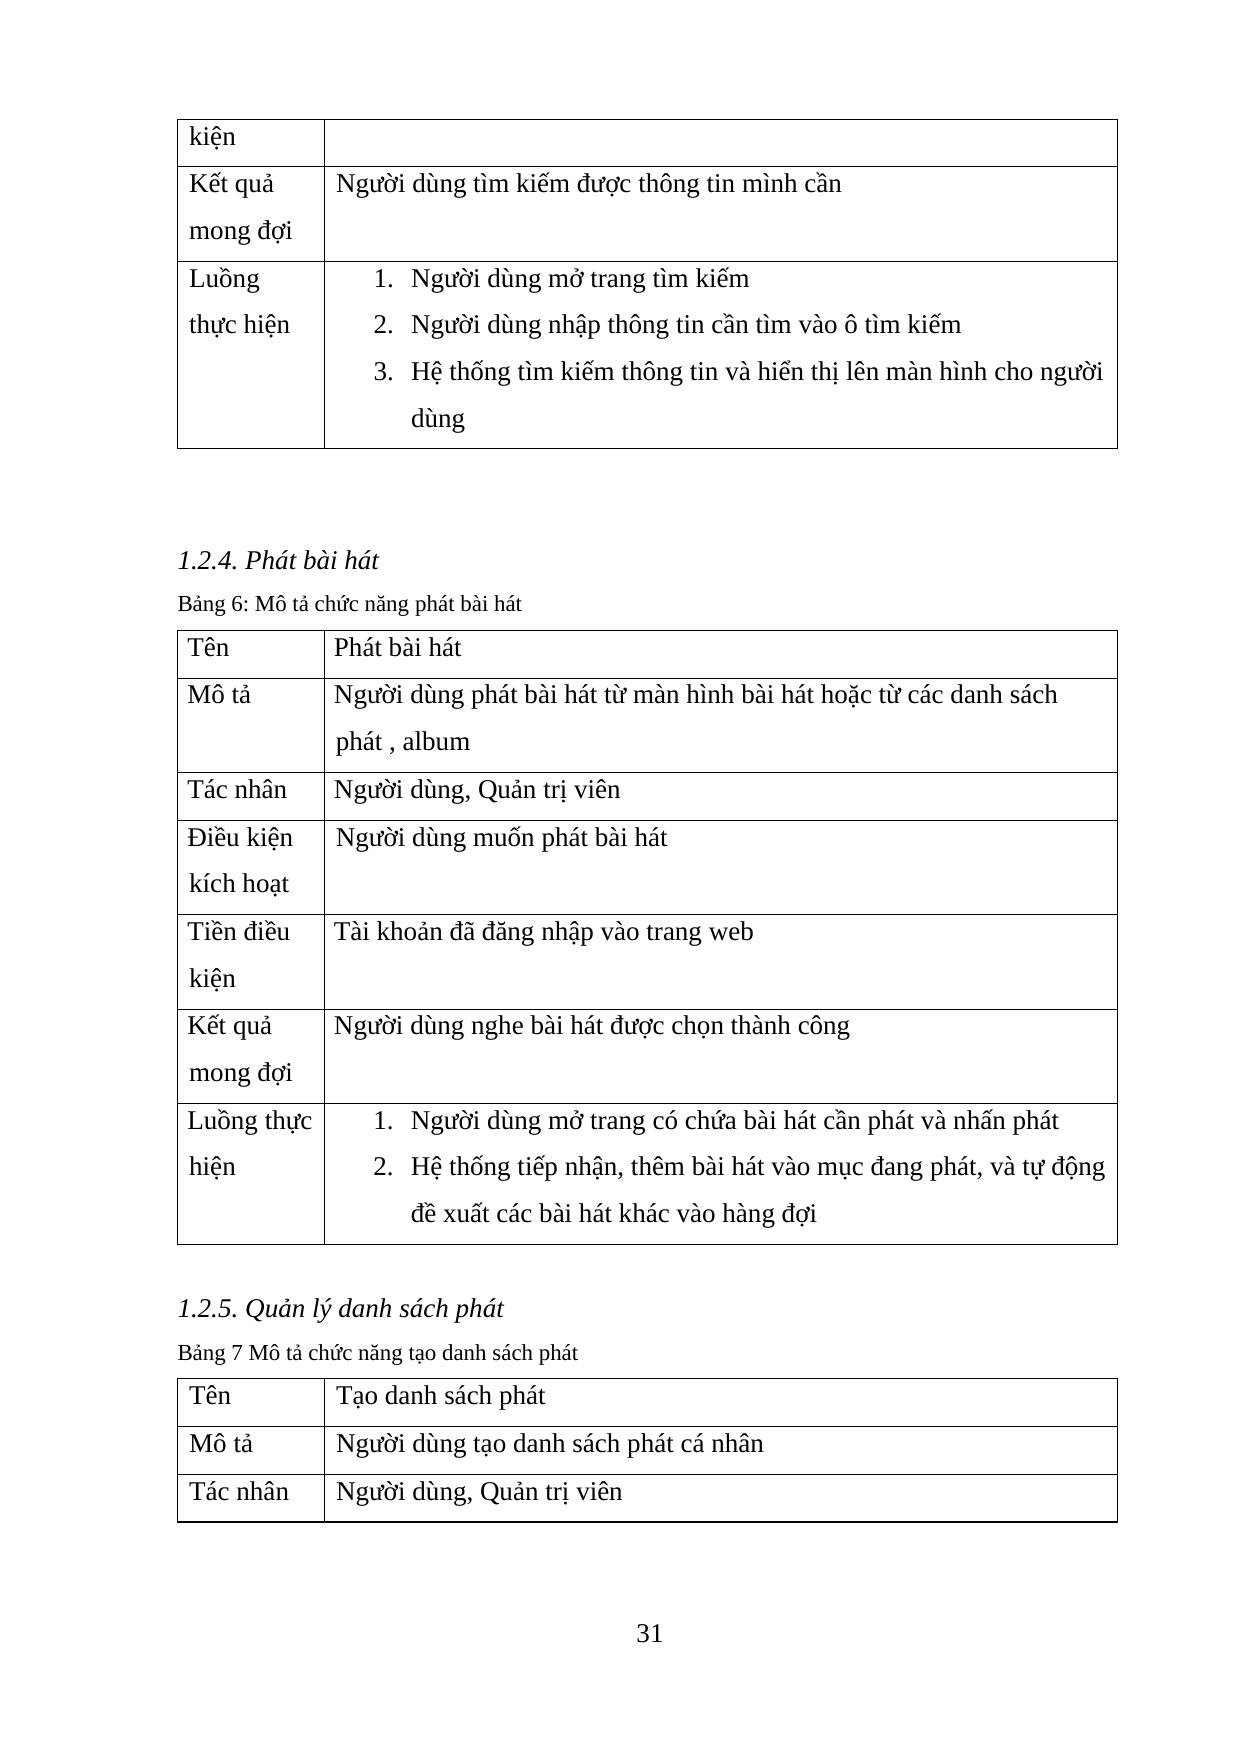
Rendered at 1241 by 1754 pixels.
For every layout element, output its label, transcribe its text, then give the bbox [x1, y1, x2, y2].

subtitle Quản lý danh sách phát [177, 1292, 1122, 1323]
table_cell Người dùng, Quản trị viên [325, 1475, 1117, 1521]
table_cell Mô tả [178, 1427, 324, 1474]
table_cell Người dùng, Quản trị viên [325, 773, 1117, 820]
table_cell Người dùng phát bài hát từ màn hình bài hát hoặc từ các danh sách phát , album [325, 679, 1117, 772]
table_cell Điều kiện kích hoạt [178, 821, 324, 914]
table_cell Tiền điều kiện [178, 915, 324, 1008]
table_cell Người dùng muốn phát bài hát [325, 821, 1117, 914]
table_cell Mô tả [178, 679, 324, 772]
table_cell Người dùng tìm kiếm được thông tin mình cần [325, 167, 1117, 261]
table_cell Kết quả mong đợi [178, 1010, 324, 1103]
table_cell Tác nhân [178, 1475, 324, 1521]
table_cell Người dùng tạo danh sách phát cá nhân [325, 1427, 1117, 1474]
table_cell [325, 120, 1117, 166]
table_cell Tài khoản đã đăng nhập vào trang web [325, 915, 1117, 1008]
table_cell Tác nhân [178, 773, 324, 820]
table_cell Tiền điều kiện [178, 120, 324, 166]
table_header Phát bài hát [325, 631, 1117, 678]
table_header Tên [178, 1379, 324, 1426]
table_cell Người dùng mở trang tìm kiếm Người dùng nhập thông tin cần tìm vào ô tìm kiếm Hệ thống tìm kiếm thông tin và hiển thị lên màn hình cho người dùng [325, 262, 1117, 448]
table_header Tên [178, 631, 324, 678]
table_cell Luồng thực hiện [178, 262, 324, 448]
table_cell Kết quả mong đợi [178, 167, 324, 261]
table_cell Người dùng nghe bài hát được chọn thành công [325, 1010, 1117, 1103]
table_cell Người dùng mở trang có chứa bài hát cần phát và nhấn phát Hệ thống tiếp nhận, thêm bài hát vào mục đang phát, và tự động đề xuất các bài hát khác vào hàng đợi [325, 1104, 1117, 1244]
table_cell Luồng thực hiện [178, 1104, 324, 1244]
subtitle Phát bài hát [177, 544, 1122, 575]
table_header Tạo danh sách phát [325, 1379, 1117, 1426]
